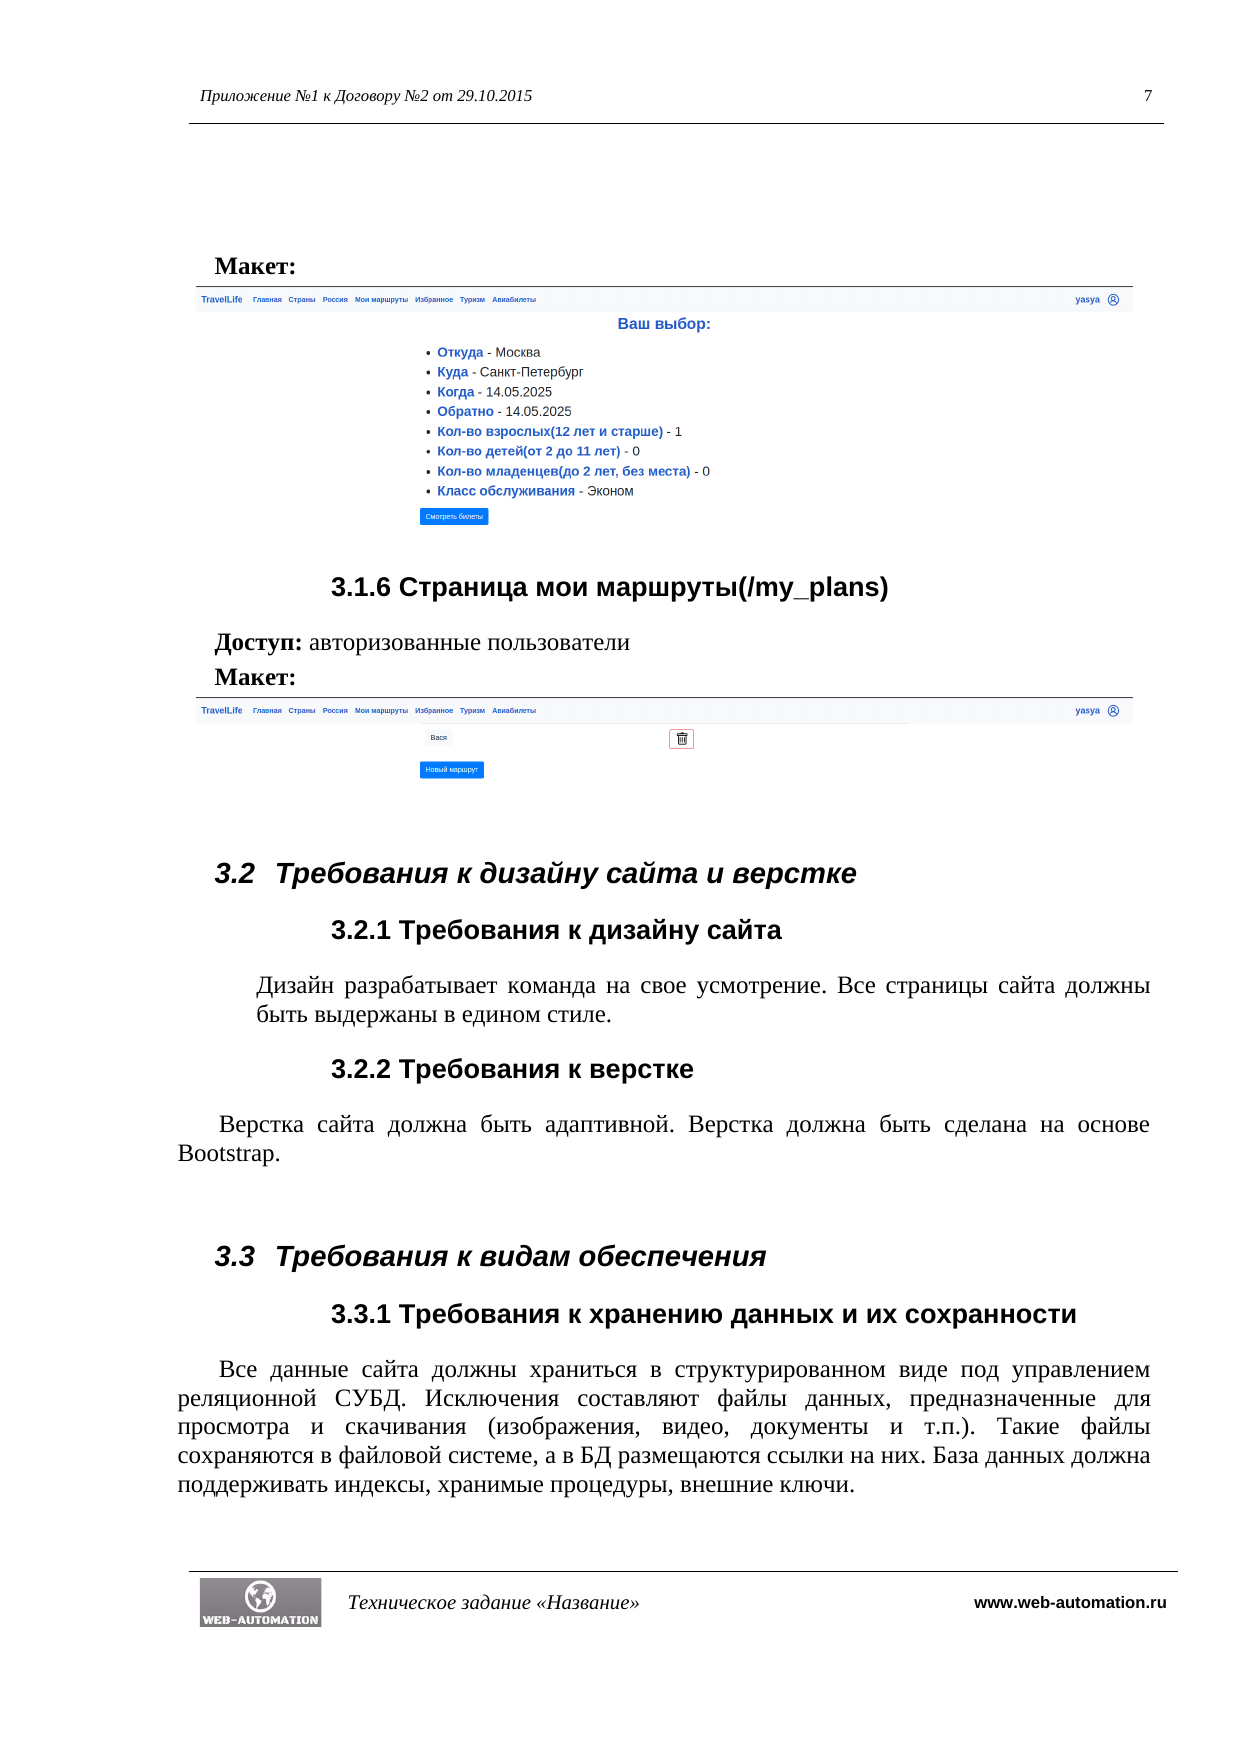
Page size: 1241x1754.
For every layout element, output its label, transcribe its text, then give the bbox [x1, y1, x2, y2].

picture [199, 1578, 322, 1627]
text Дизайн разрабатывает команда на свое усмотрение. Все страницы сайта должны быть выдержаны в едином стиле. [256, 970, 1152, 1028]
subtitle Требования к хранению данных и их сохранности [289, 1298, 1152, 1329]
text Все данные сайта должны храниться в структурированном виде под управлением реляционной СУБД. Исключения составляют файлы данных, предназначенные для просмотра и скачивания (изображения, видео, документы и т.п.). Такие файлы сохраняются в файловой системе, а в БД размещаются ссылки на них. База данных должна поддерживать индексы, хранимые процедуры, внешние ключи. [177, 1354, 1152, 1498]
subtitle Требования к дизайну сайта [289, 914, 1152, 945]
text Макет: [214, 662, 1152, 691]
picture [195, 286, 1133, 546]
subtitle Требования к верстке [289, 1053, 1152, 1084]
subtitle Требования к дизайну сайта и верстке [214, 856, 1152, 889]
text Макет: [214, 251, 1152, 280]
text Верстка сайта должна быть адаптивной. Верстка должна быть сделана на основе Bootstrap. [177, 1109, 1152, 1167]
text Доступ: авторизованные пользователи [214, 627, 1152, 656]
subtitle Требования к видам обеспечения [214, 1239, 1152, 1273]
picture [195, 697, 1133, 784]
